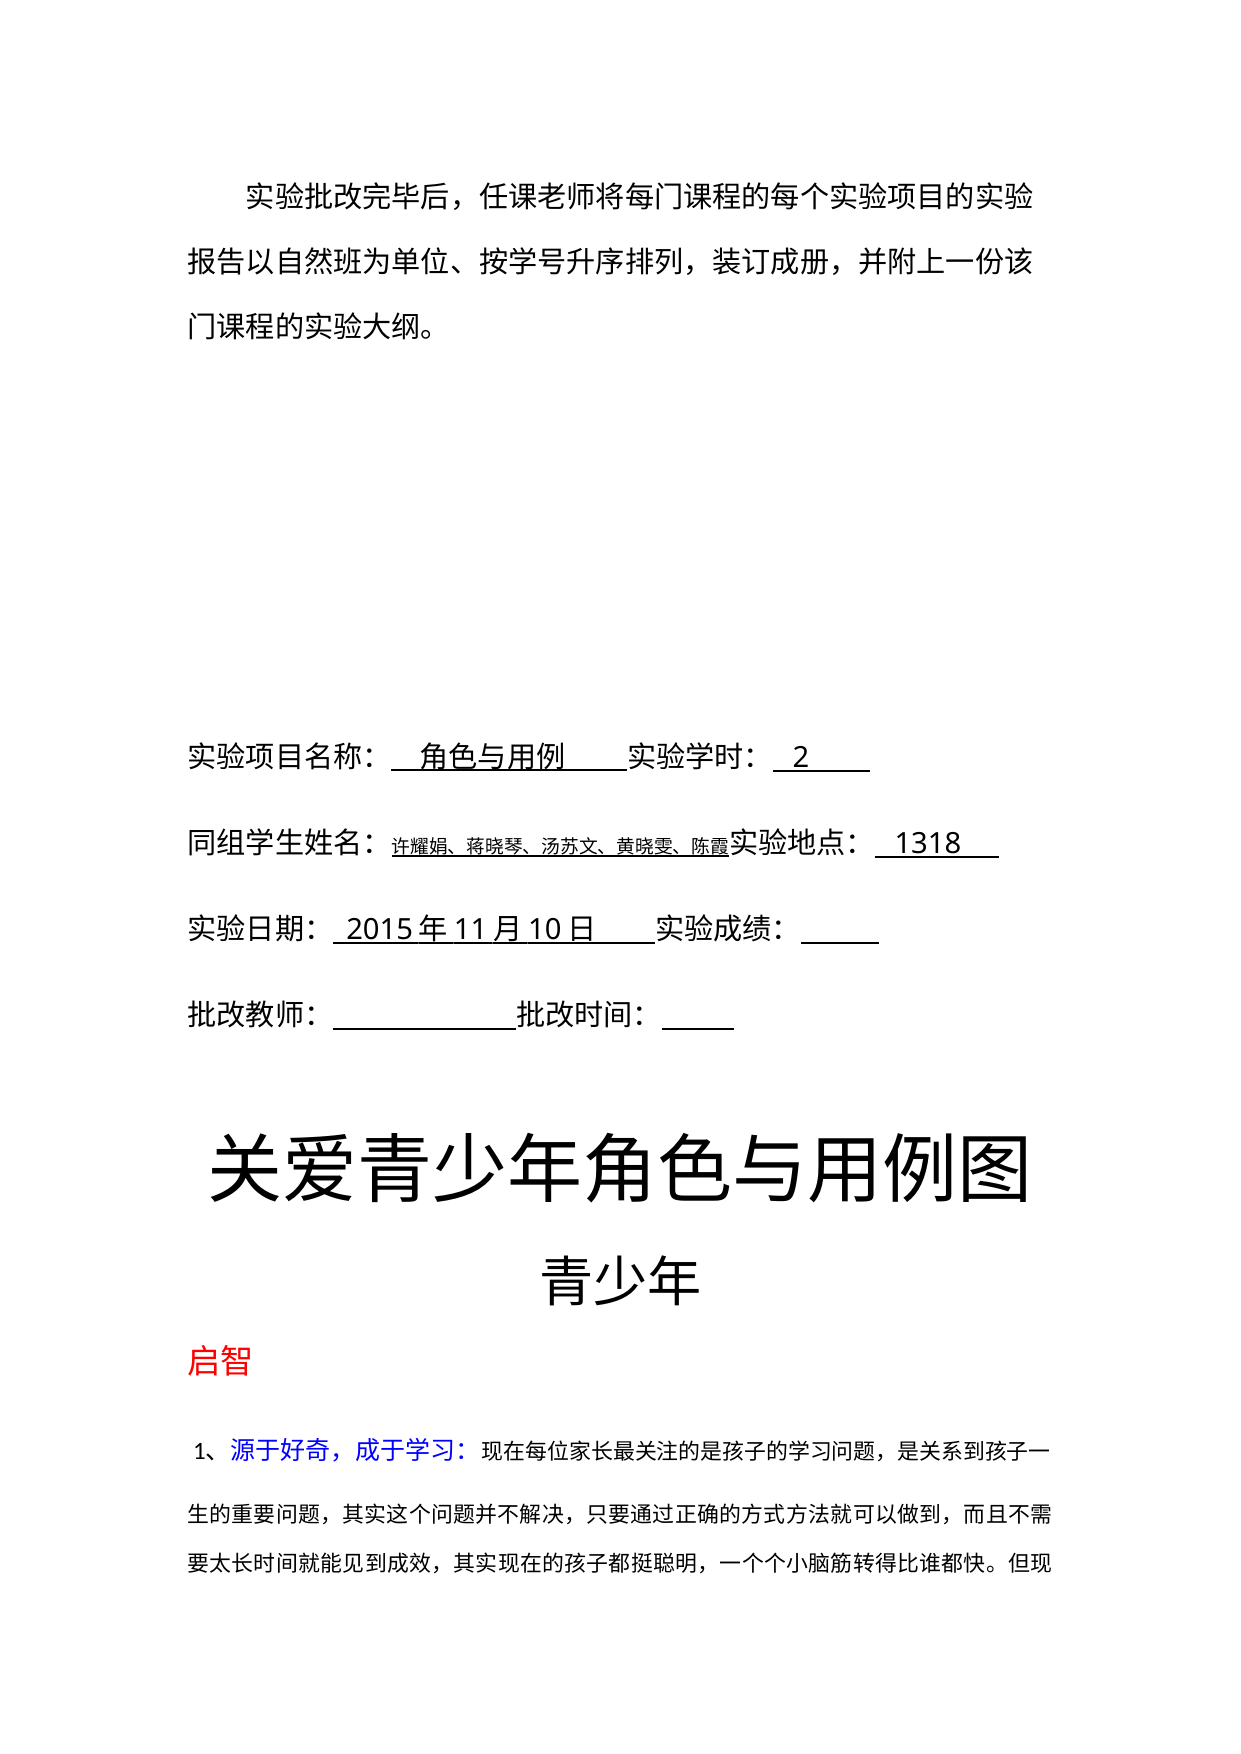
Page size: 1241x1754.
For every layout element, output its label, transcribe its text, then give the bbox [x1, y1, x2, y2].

text 实验日期： 2015年11月10日 实验成绩： [187, 894, 1053, 959]
text 批改教师： 批改时间： [187, 981, 1053, 1046]
text 青少年 [187, 1229, 1053, 1327]
text 实验批改完毕后，任课老师将每门课程的每个实验项目的实验报告以自然班为单位、按学号升序排列，装订成册，并附上一份该门课程的实验大纲。 [187, 162, 1053, 357]
text 同组学生姓名：许耀娟、蒋晓琴、汤苏文、黄晓雯、陈霞实验地点： 1318 [187, 808, 1053, 873]
text 关爱青少年角色与用例图 [187, 1099, 1053, 1229]
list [187, 1416, 1053, 1578]
list 启智 [187, 1327, 1053, 1392]
text 实验项目名称： 角色与用例 实验学时： 2 [187, 722, 1053, 787]
